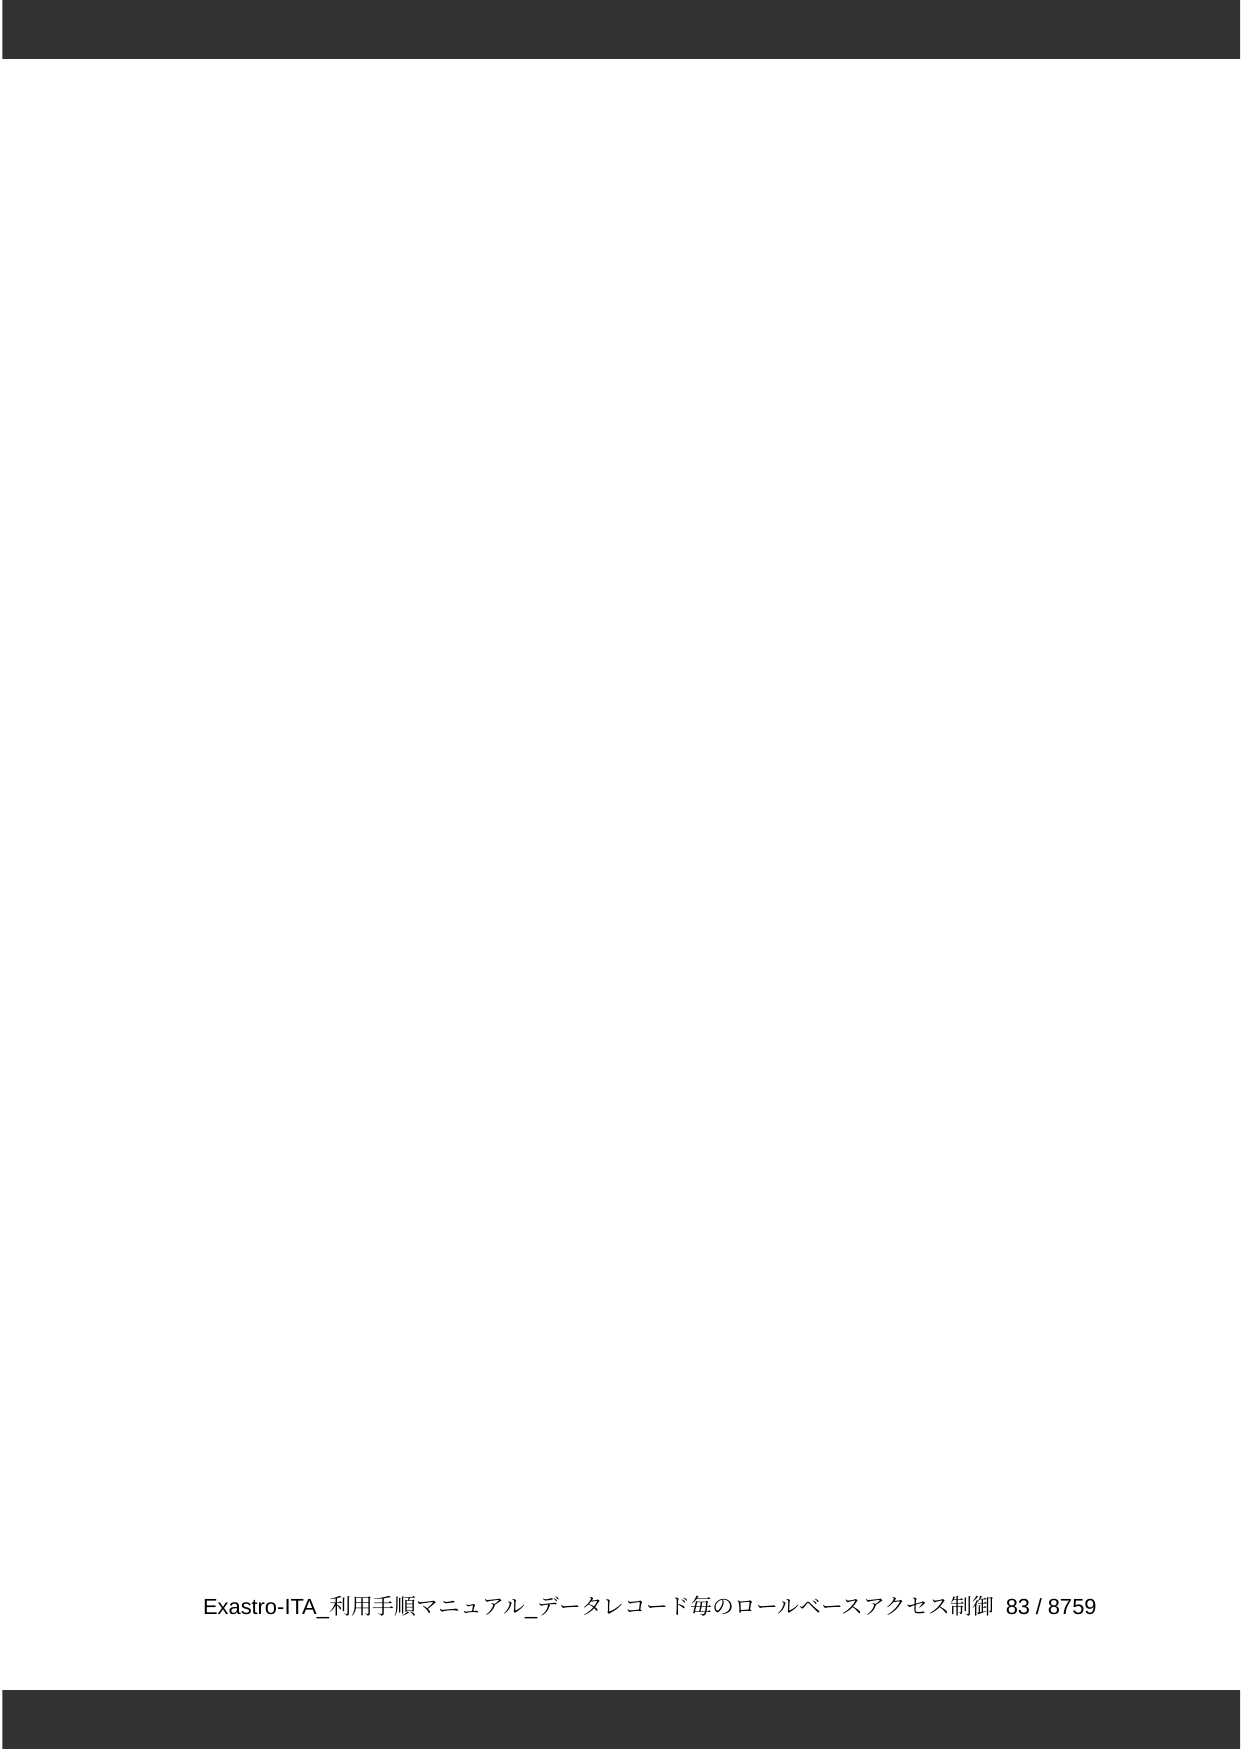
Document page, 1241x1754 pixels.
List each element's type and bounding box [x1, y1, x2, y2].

picture [2, 1690, 1241, 1749]
picture [2, 0, 1241, 59]
